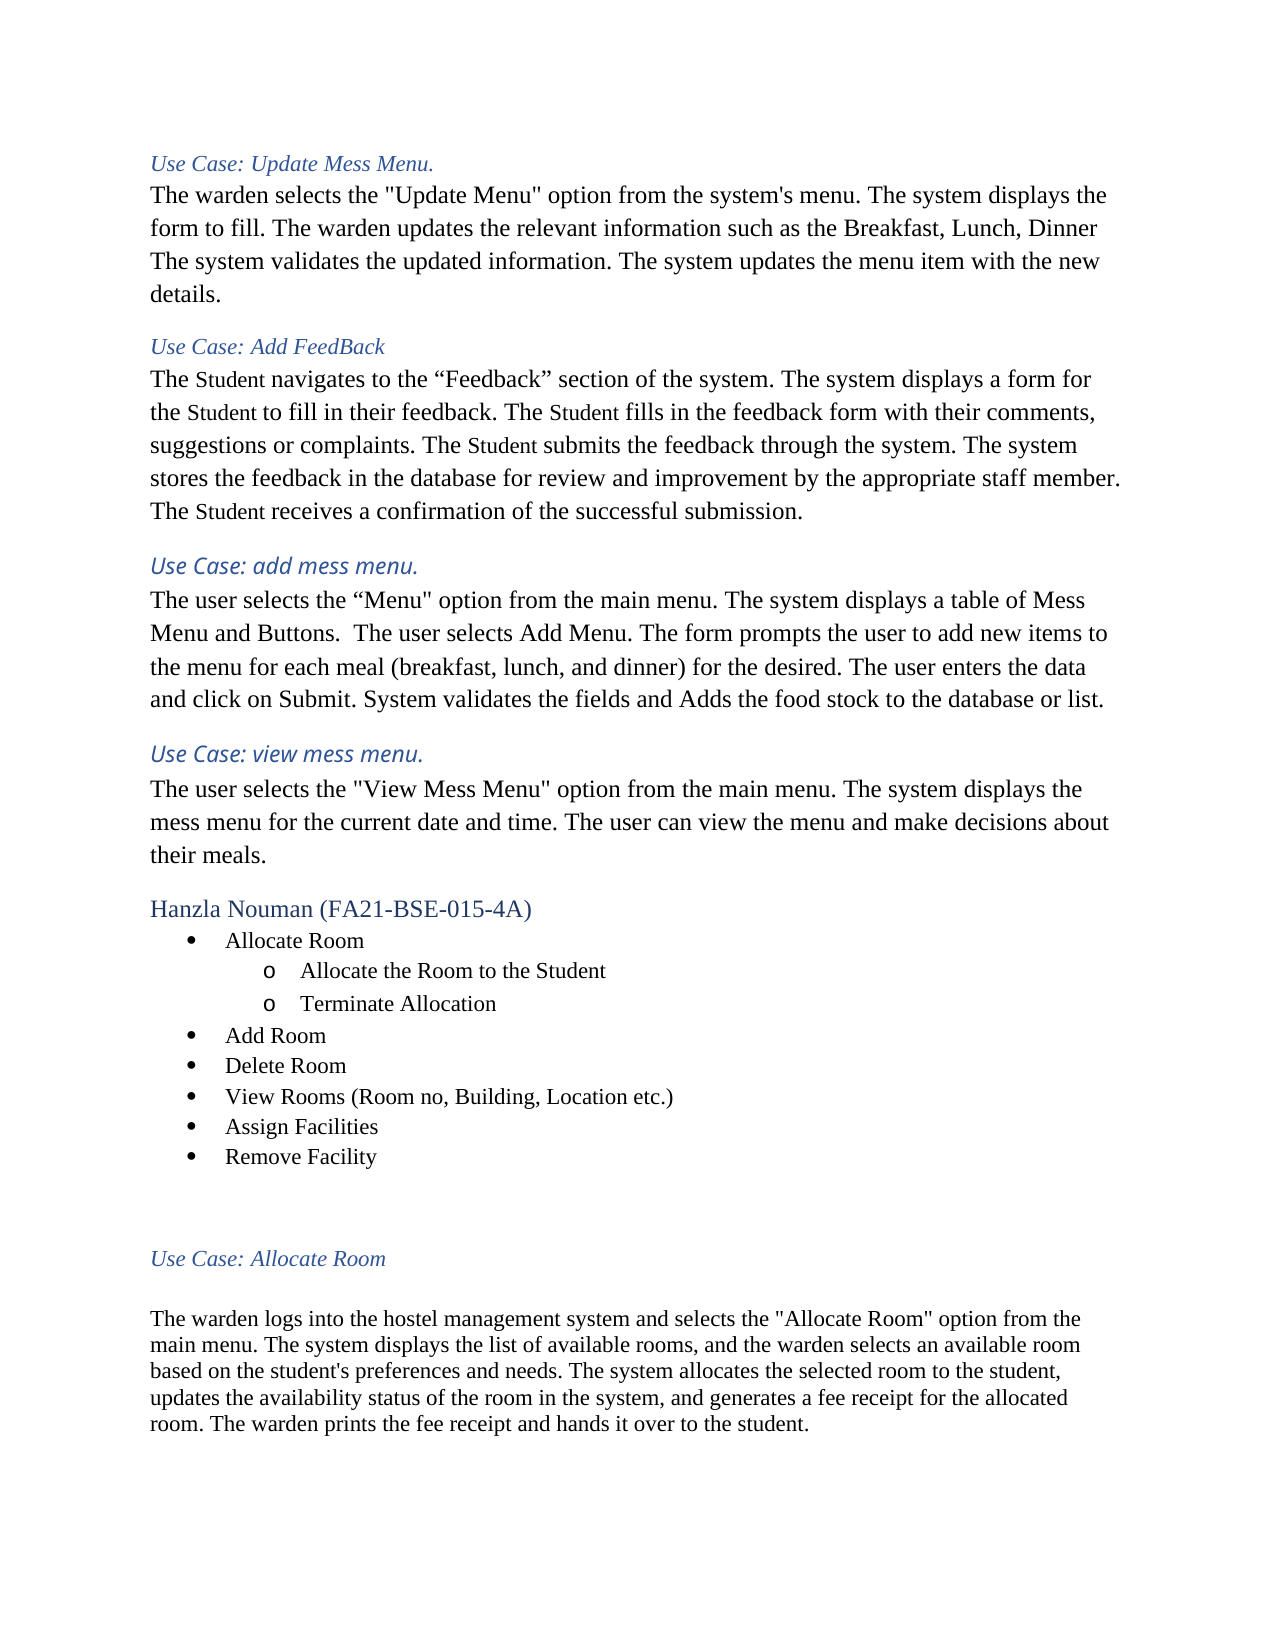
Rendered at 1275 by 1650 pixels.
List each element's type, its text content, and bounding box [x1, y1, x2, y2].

subtitle Hanzla Nouman (FA21-BSE-015-4A) [150, 894, 1125, 923]
list Terminate Allocation [262, 990, 1125, 1018]
text The Student navigates to the “Feedback” section of the system. The system displays a form for the Student to fill in their feedback. The Student fills in the feedback form with their comments, suggestions or complaints. The Student submits the feedback through the system. The system stores the feedback in the database for review and improvement by the appropriate staff member. The Student receives a confirmation of the successful submission. [150, 364, 1125, 524]
list Add Room [187, 1022, 1125, 1049]
list View Rooms (Room no, Building, Location etc.) [187, 1083, 1125, 1109]
subtitle Use Case: Allocate Room [150, 1245, 1125, 1272]
list The warden logs into the hostel management system and selects the "Allocate Room" option from the main menu. The system displays the list of available rooms, and the warden selects an available room based on the student's preferences and needs. The system allocates the selected room to the student, updates the availability status of the room in the system, and generates a fee receipt for the allocated room. The warden prints the fee receipt and hands it over to the student. [150, 1304, 1125, 1436]
subtitle Use Case: Update Mess Menu. [150, 150, 1125, 176]
list Allocate the Room to the Student [262, 957, 1125, 986]
text The user selects the “Menu" option from the main menu. The system displays a table of Mess Menu and Buttons. The user selects Add Menu. The form prompts the user to add new items to the menu for each meal (breakfast, lunch, and dinner) for the desired. The user enters the data and click on Submit. System validates the fields and Adds the food stock to the database or list. [150, 586, 1125, 713]
list Remove Facility [187, 1143, 1125, 1169]
list Allocate Room [187, 927, 1125, 954]
subtitle Use Case: Add FeedBack [150, 333, 1125, 360]
list Assign Facilities [187, 1113, 1125, 1139]
subtitle Use Case: add mess menu. [150, 549, 1125, 581]
list Delete Room [187, 1052, 1125, 1079]
text The user selects the "View Mess Menu" option from the main menu. The system displays the mess menu for the current date and time. The user can view the menu and make decisions about their meals. [150, 774, 1125, 869]
text The warden selects the "Update Menu" option from the system's menu. The system displays the form to fill. The warden updates the relevant information such as the Breakfast, Lunch, Dinner The system validates the updated information. The system updates the menu item with the new details. [150, 180, 1125, 308]
subtitle Use Case: view mess menu. [150, 738, 1125, 770]
